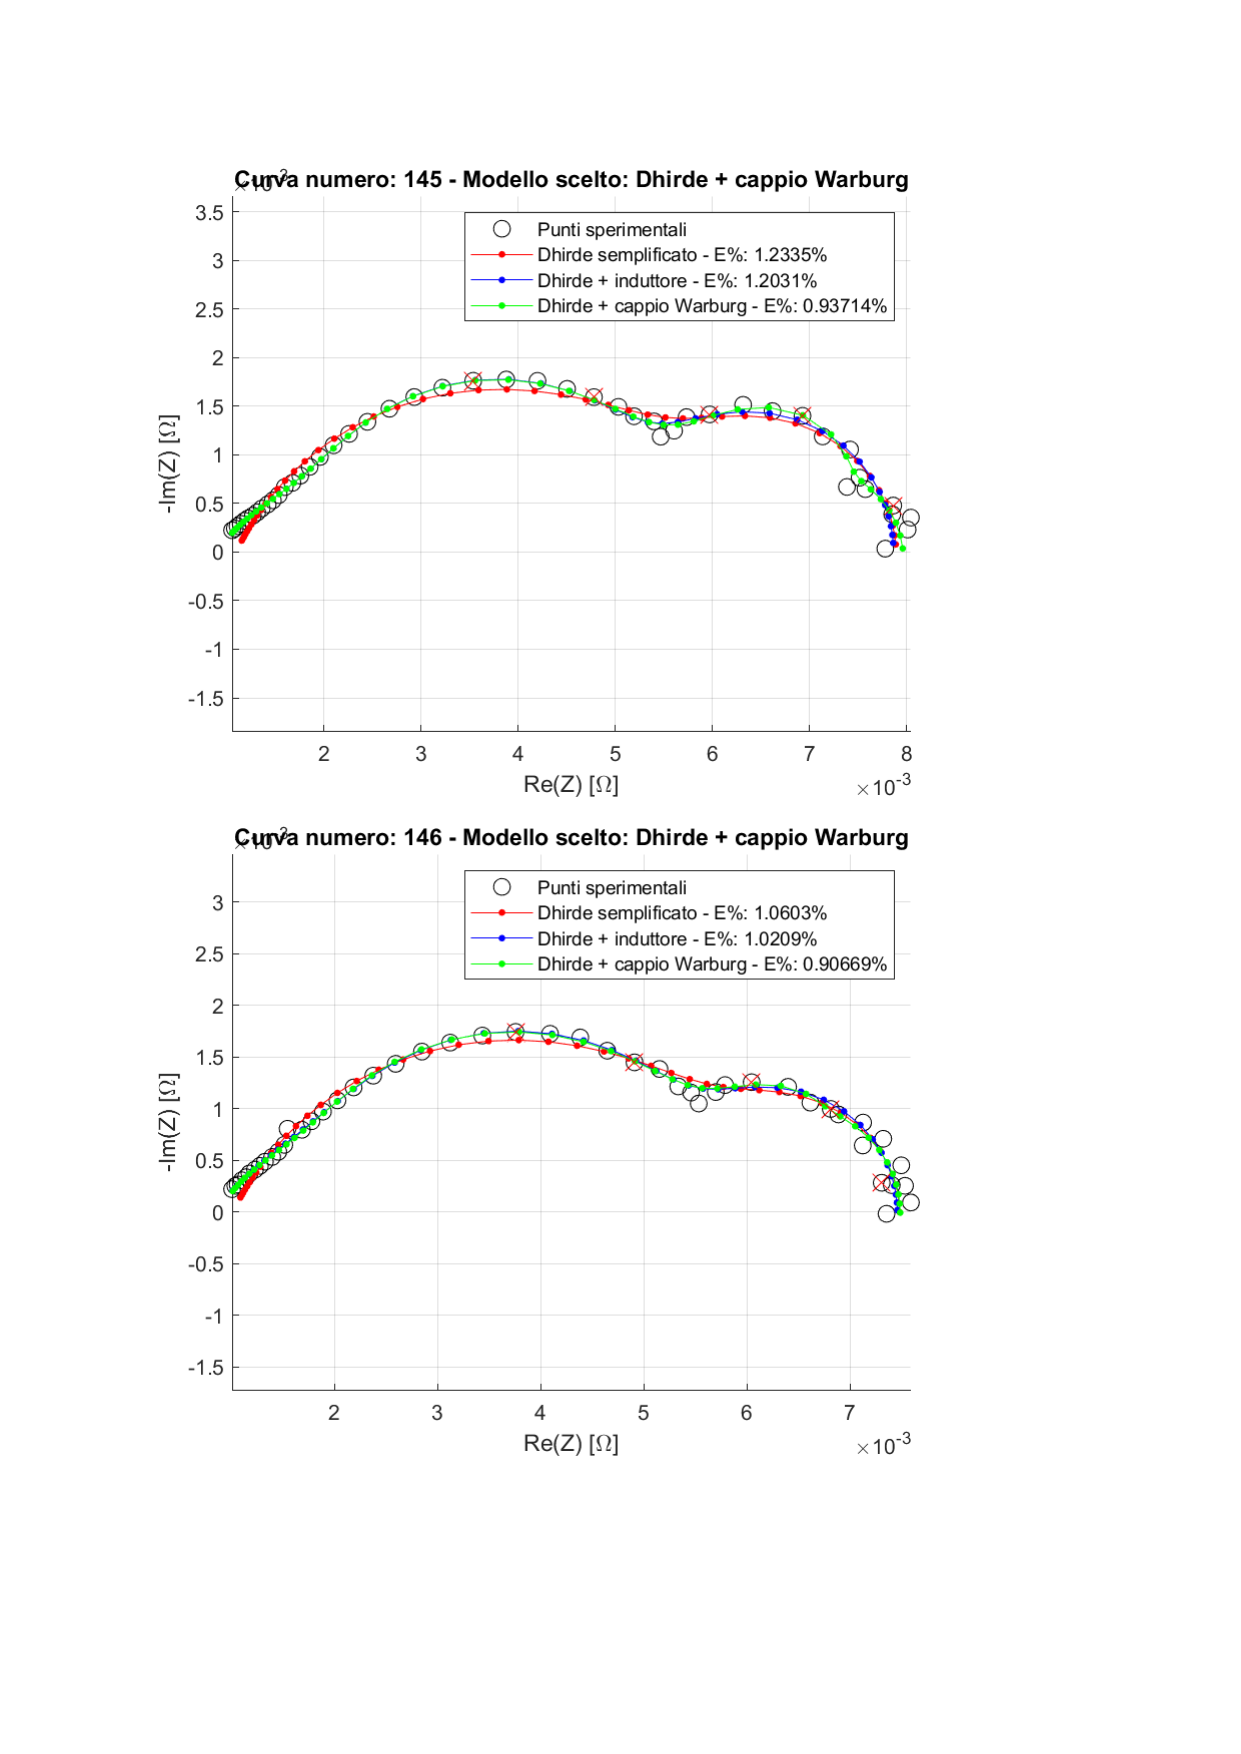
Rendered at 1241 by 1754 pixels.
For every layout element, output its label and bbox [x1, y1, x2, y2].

picture [118, 147, 994, 804]
picture [118, 806, 994, 1463]
